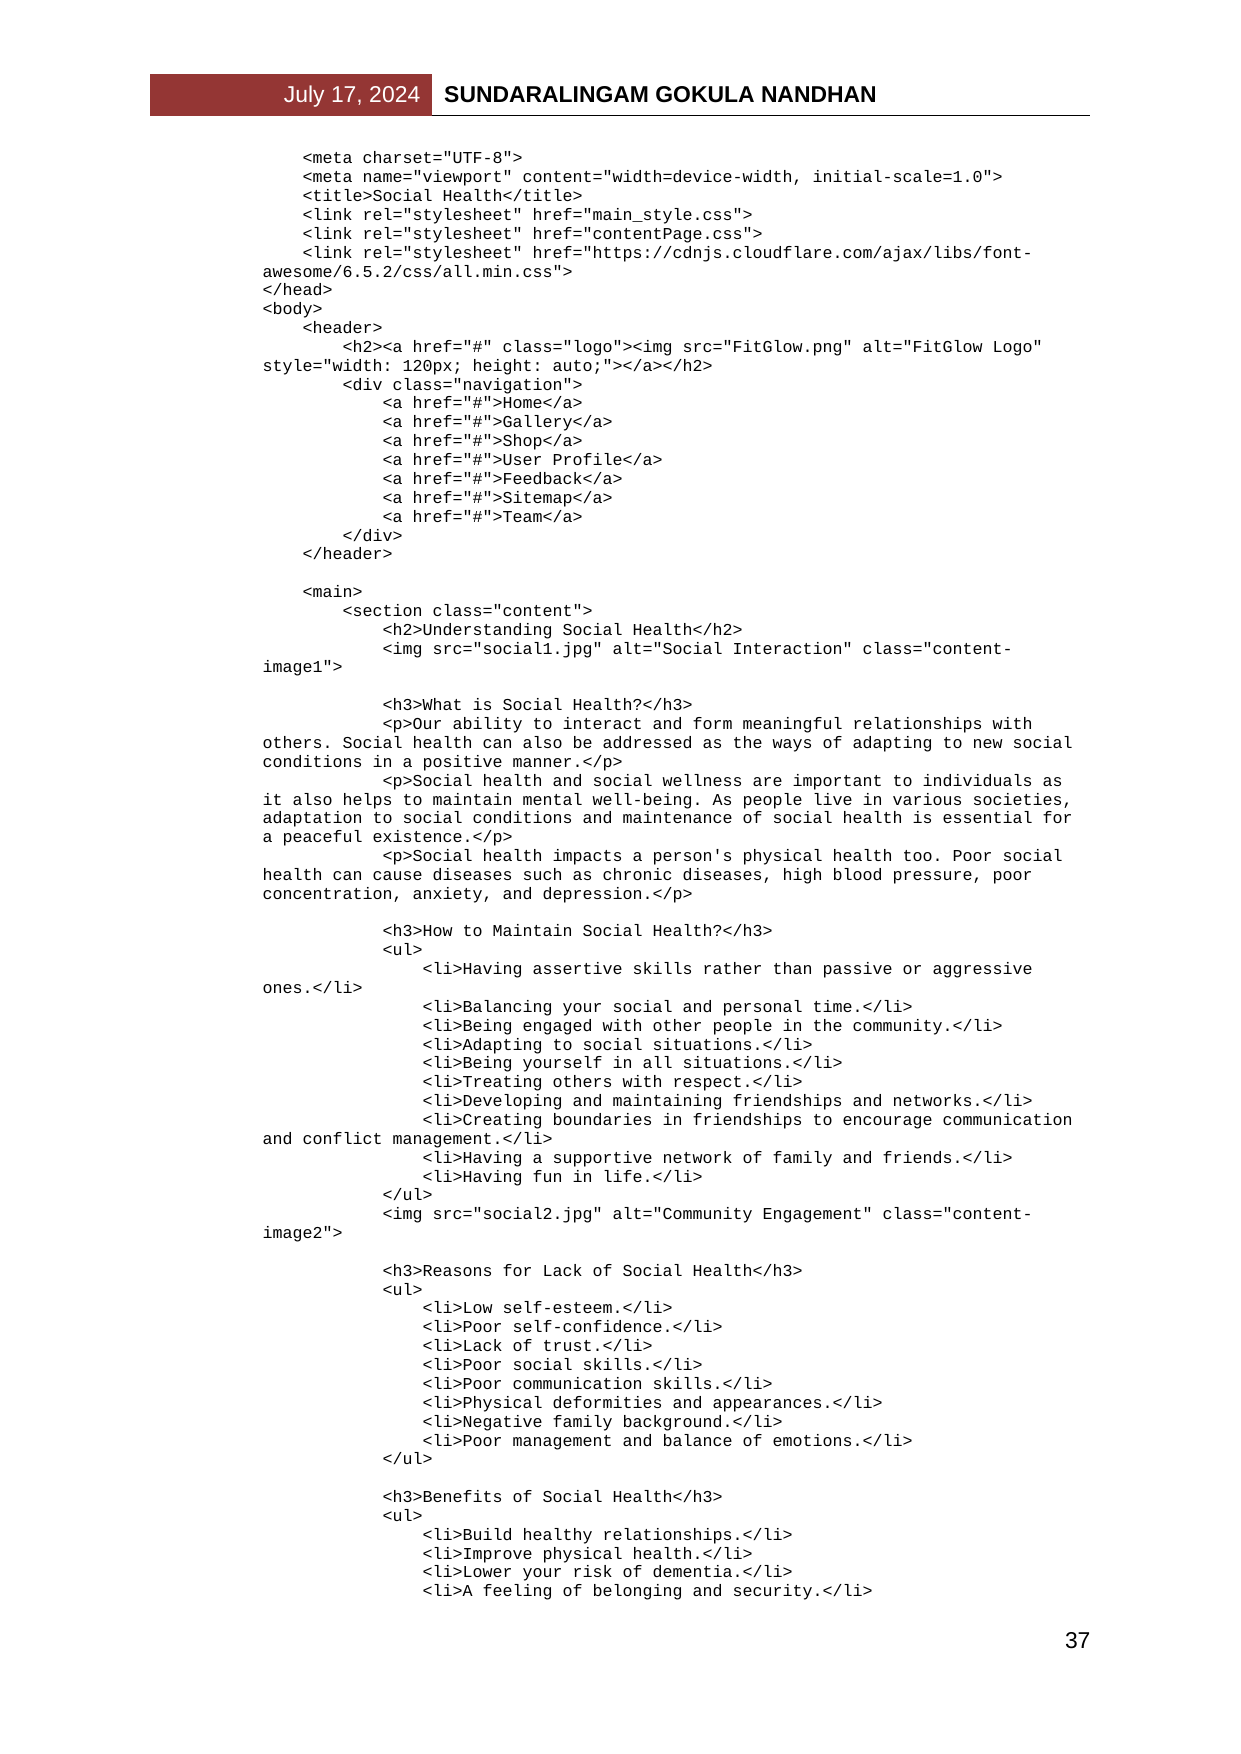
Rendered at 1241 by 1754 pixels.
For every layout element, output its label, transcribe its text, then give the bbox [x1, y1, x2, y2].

text <li>Poor communication skills.</li> [262, 1376, 1090, 1394]
text <main> [262, 584, 1090, 602]
text <h2><a href="#" class="logo"><img src="FitGlow.png" alt="FitGlow Logo" style="width: 120px; height: auto;"></a></h2> [262, 338, 1090, 376]
text <meta name="viewport" content="width=device-width, initial-scale=1.0"> [262, 169, 1090, 188]
text <li>Lower your risk of dementia.</li> [262, 1564, 1090, 1583]
text <li>Developing and maintaining friendships and networks.</li> [262, 1093, 1090, 1112]
text <meta charset="UTF-8"> [262, 150, 1090, 169]
text <a href="#">User Profile</a> [262, 452, 1090, 471]
text <a href="#">Shop</a> [262, 433, 1090, 452]
text </head> [262, 282, 1090, 301]
text <li>Being yourself in all situations.</li> [262, 1055, 1090, 1074]
text <li>Balancing your social and personal time.</li> [262, 998, 1090, 1017]
text </ul> [262, 1187, 1090, 1206]
text <li>Improve physical health.</li> [262, 1545, 1090, 1564]
text <li>Low self-esteem.</li> [262, 1300, 1090, 1319]
text <section class="content"> [262, 602, 1090, 621]
text <link rel="stylesheet" href="contentPage.css"> [262, 225, 1090, 244]
text <title>Social Health</title> [262, 188, 1090, 207]
text <li>Poor social skills.</li> [262, 1357, 1090, 1376]
text <li>Negative family background.</li> [262, 1413, 1090, 1432]
text <li>Build healthy relationships.</li> [262, 1526, 1090, 1545]
text <li>Poor self-confidence.</li> [262, 1319, 1090, 1338]
text <li>Adapting to social situations.</li> [262, 1036, 1090, 1055]
text <li>Having assertive skills rather than passive or aggressive ones.</li> [262, 961, 1090, 998]
text <h3>What is Social Health?</h3> [262, 697, 1090, 716]
text <p>Social health and social wellness are important to individuals as it also helps to maintain mental well-being. As people live in various societies, adaptation to social conditions and maintenance of social health is essential for a peaceful existence.</p> [262, 772, 1090, 848]
text <img src="social1.jpg" alt="Social Interaction" class="content-image1"> [262, 640, 1090, 678]
text <li>Lack of trust.</li> [262, 1338, 1090, 1357]
text <a href="#">Gallery</a> [262, 414, 1090, 433]
text <img src="social2.jpg" alt="Community Engagement" class="content-image2"> [262, 1206, 1090, 1243]
text <ul> [262, 1507, 1090, 1526]
text <h3>How to Maintain Social Health?</h3> [262, 923, 1090, 942]
text <header> [262, 320, 1090, 338]
text <li>Creating boundaries in friendships to encourage communication and conflict management.</li> [262, 1112, 1090, 1149]
text </header> [262, 546, 1090, 565]
text <link rel="stylesheet" href="main_style.css"> [262, 207, 1090, 225]
text <li>Having fun in life.</li> [262, 1168, 1090, 1187]
text <ul> [262, 1281, 1090, 1300]
text <a href="#">Feedback</a> [262, 471, 1090, 489]
text <li>A feeling of belonging and security.</li> [262, 1583, 1090, 1602]
text <a href="#">Sitemap</a> [262, 489, 1090, 508]
text <a href="#">Home</a> [262, 395, 1090, 414]
text <p>Our ability to interact and form meaningful relationships with others. Social health can also be addressed as the ways of adapting to new social conditions in a positive manner.</p> [262, 716, 1090, 772]
text <h2>Understanding Social Health</h2> [262, 621, 1090, 640]
text <ul> [262, 942, 1090, 961]
text <body> [262, 301, 1090, 320]
text <link rel="stylesheet" href="https://cdnjs.cloudflare.com/ajax/libs/font-awesome/6.5.2/css/all.min.css"> [262, 244, 1090, 282]
text <li>Having a supportive network of family and friends.</li> [262, 1149, 1090, 1168]
text </div> [262, 527, 1090, 546]
text <p>Social health impacts a person's physical health too. Poor social health can cause diseases such as chronic diseases, high blood pressure, poor concentration, anxiety, and depression.</p> [262, 848, 1090, 904]
text <h3>Reasons for Lack of Social Health</h3> [262, 1262, 1090, 1281]
text <li>Poor management and balance of emotions.</li> [262, 1432, 1090, 1451]
text <div class="navigation"> [262, 376, 1090, 395]
text <li>Treating others with respect.</li> [262, 1074, 1090, 1093]
text <li>Being engaged with other people in the community.</li> [262, 1017, 1090, 1036]
text <a href="#">Team</a> [262, 508, 1090, 527]
text <li>Physical deformities and appearances.</li> [262, 1394, 1090, 1413]
text <h3>Benefits of Social Health</h3> [262, 1489, 1090, 1507]
text </ul> [262, 1451, 1090, 1470]
